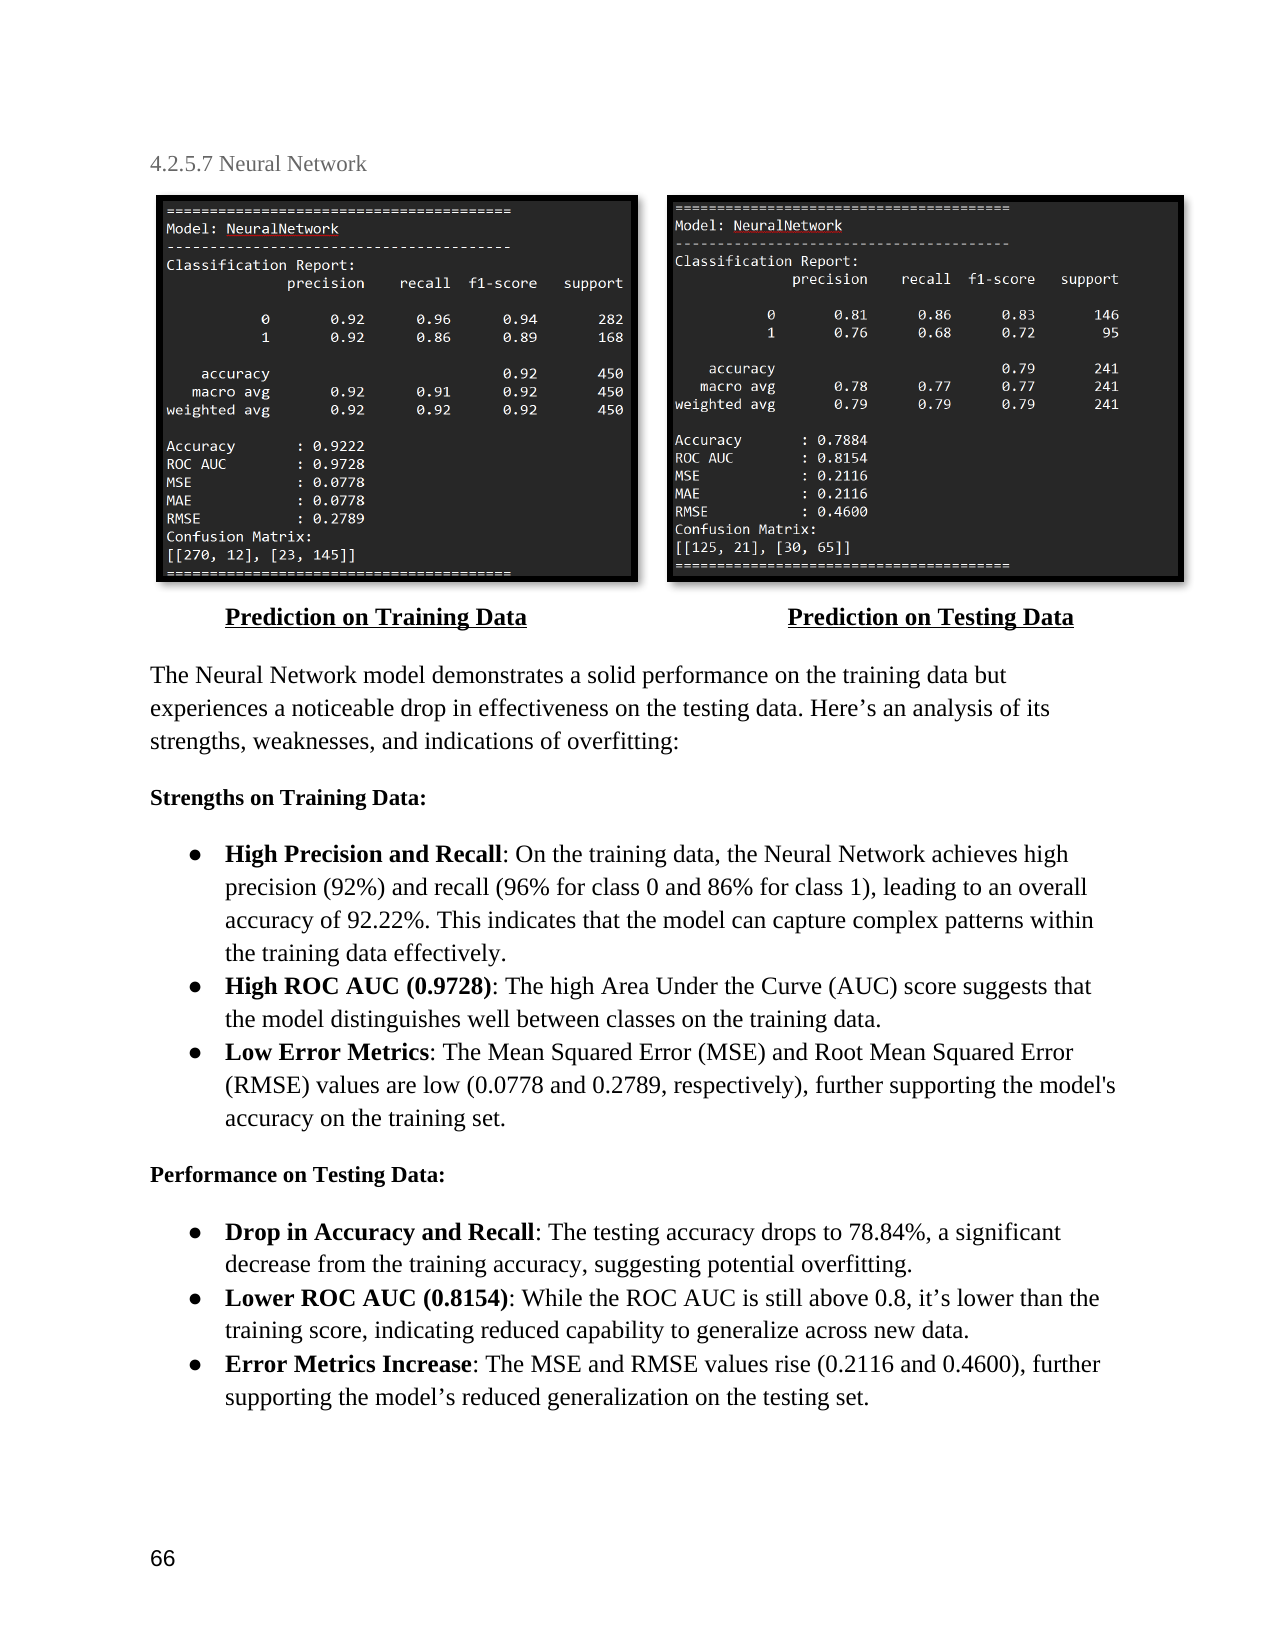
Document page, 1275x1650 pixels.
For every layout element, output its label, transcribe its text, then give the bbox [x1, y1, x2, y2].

picture [163, 201, 631, 576]
list Lower ROC AUC (0.8154): While the ROC AUC is still above 0.8, it’s lower than the training score, indicating reduced capability to generalize across new data. [187, 1283, 1125, 1344]
text Performance on Testing Data: [150, 1161, 1125, 1188]
list Drop in Accuracy and Recall: The testing accuracy drops to 78.84%, a significant decrease from the training accuracy, suggesting potential overfitting. [187, 1217, 1125, 1278]
text Strengths on Training Data: [150, 784, 1125, 810]
list Error Metrics Increase: The MSE and RMSE values rise (0.2116 and 0.4600), further supporting the model’s reduced generalization on the testing set. [187, 1349, 1125, 1410]
text Prediction on Training Data Prediction on Testing Data [150, 602, 1125, 631]
list High ROC AUC (0.9728): The high Area Under the Curve (AUC) score suggests that the model distinguishes well between classes on the training data. [187, 971, 1125, 1033]
list High Precision and Recall: On the training data, the Neural Network achieves high precision (92%) and recall (96% for class 0 and 86% for class 1), leading to an overall accuracy of 92.22%. This indicates that the model can capture complex patterns within the training data effectively. [187, 839, 1125, 967]
text The Neural Network model demonstrates a solid performance on the training data but experiences a noticeable drop in effectiveness on the testing data. Here’s an analysis of its strengths, weaknesses, and indications of overfitting: [150, 660, 1125, 755]
picture [673, 202, 1178, 576]
list Low Error Metrics: The Mean Squared Error (MSE) and Root Mean Squared Error (RMSE) values are low (0.0778 and 0.2789, respectively), further supporting the model's accuracy on the training set. [187, 1037, 1125, 1132]
subtitle 4.2.5.7 Neural Network [150, 150, 1125, 176]
